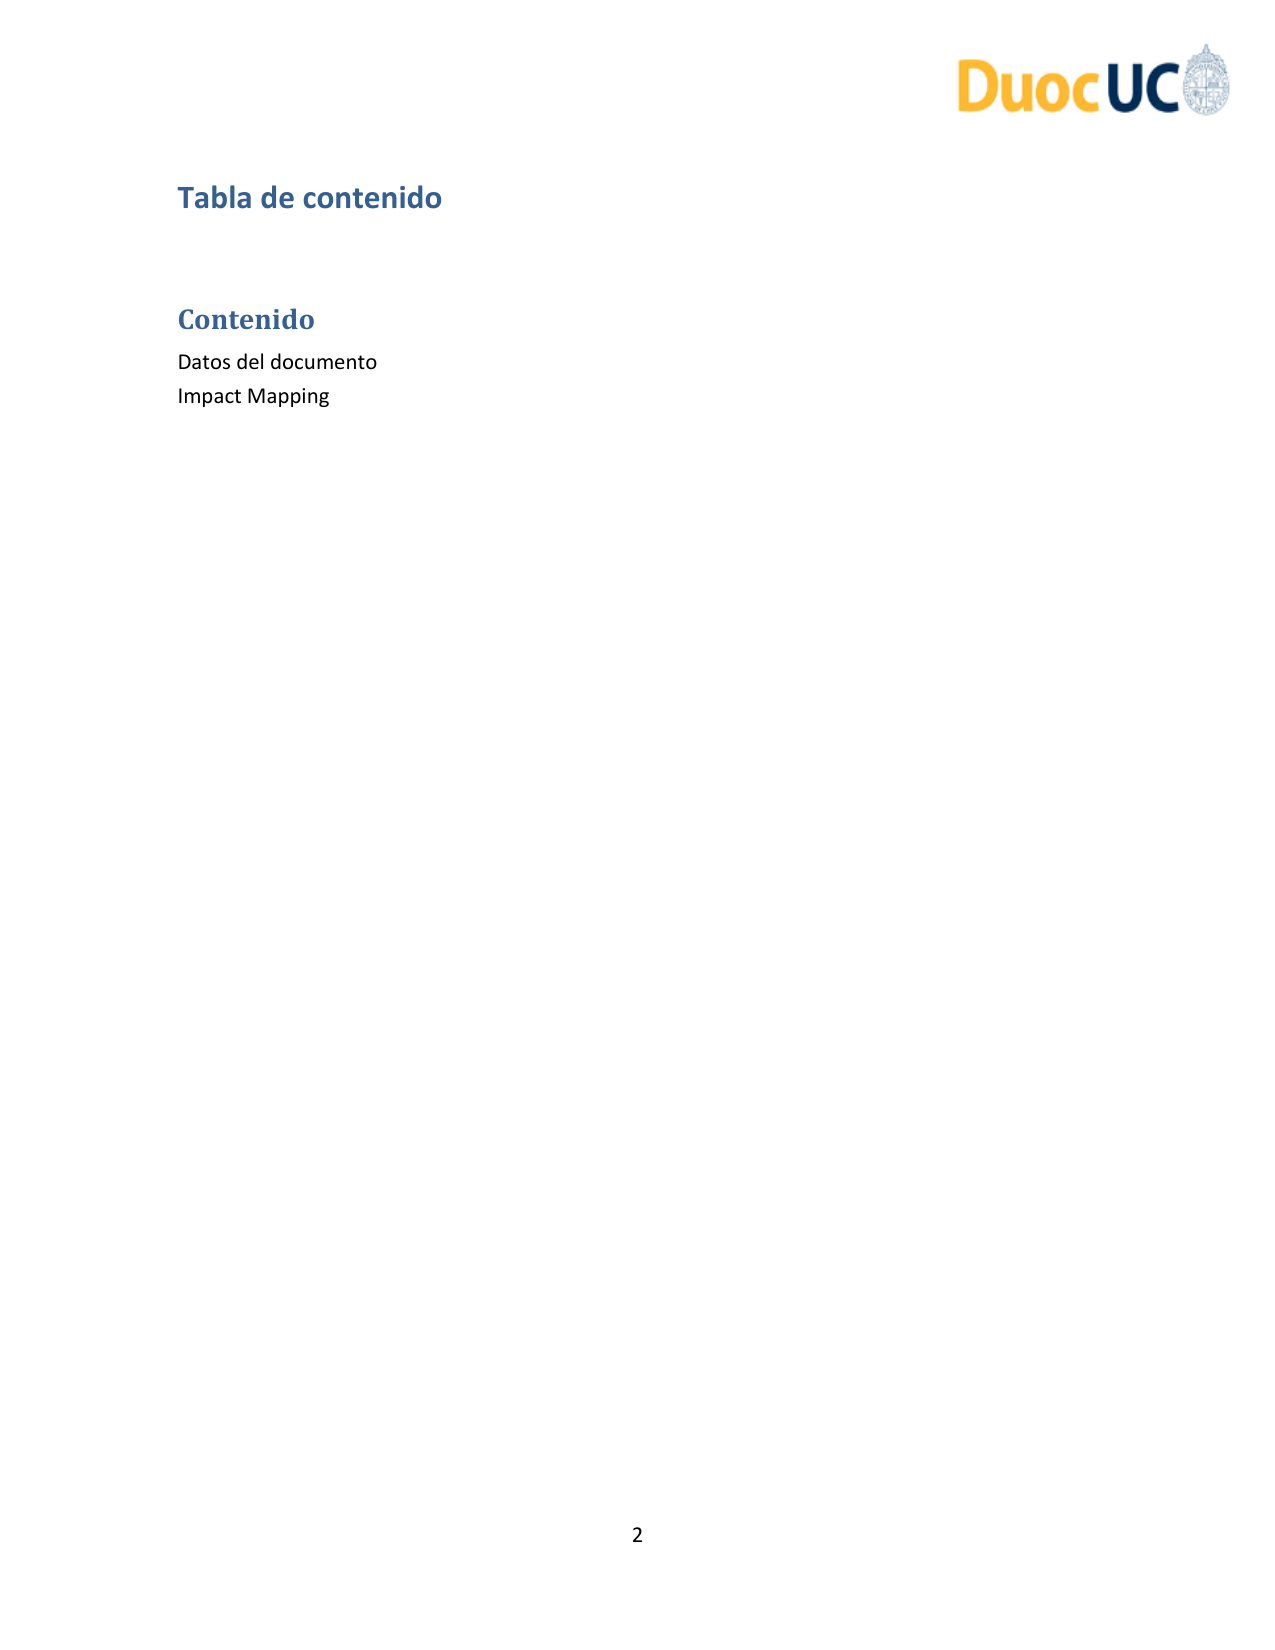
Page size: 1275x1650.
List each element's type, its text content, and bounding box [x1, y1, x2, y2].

text Tabla de contenido [177, 176, 1098, 216]
picture [945, 37, 1240, 122]
text Contenido [177, 301, 1098, 336]
